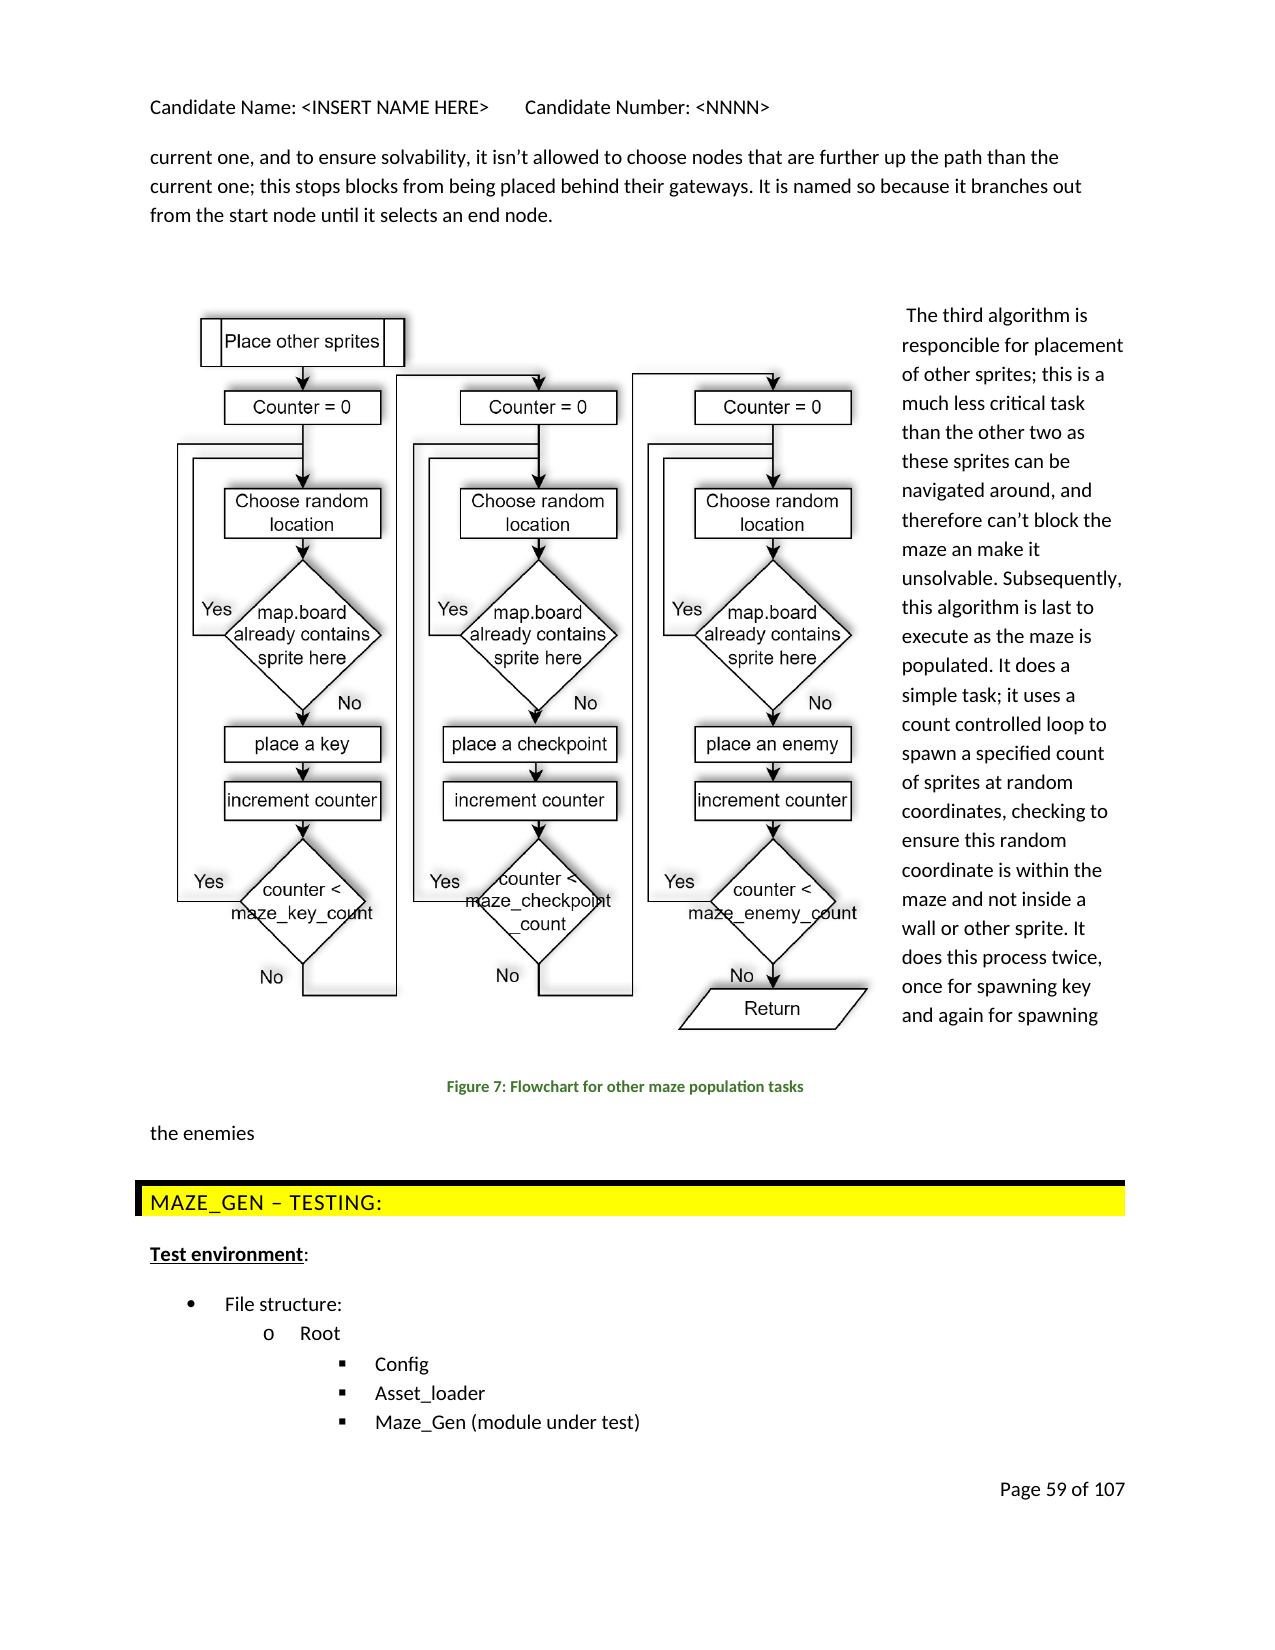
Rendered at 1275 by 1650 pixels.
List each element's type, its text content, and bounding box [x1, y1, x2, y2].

text Test environment: [150, 1241, 1125, 1267]
list File structure: [187, 1291, 1125, 1317]
list Root [262, 1321, 1125, 1347]
list Maze_Gen (module under test) [337, 1409, 1125, 1435]
list Config [337, 1351, 1125, 1376]
list Asset_loader [337, 1380, 1125, 1406]
picture [150, 302, 883, 1046]
text Maze_Gen – Testing: [142, 1186, 1125, 1216]
